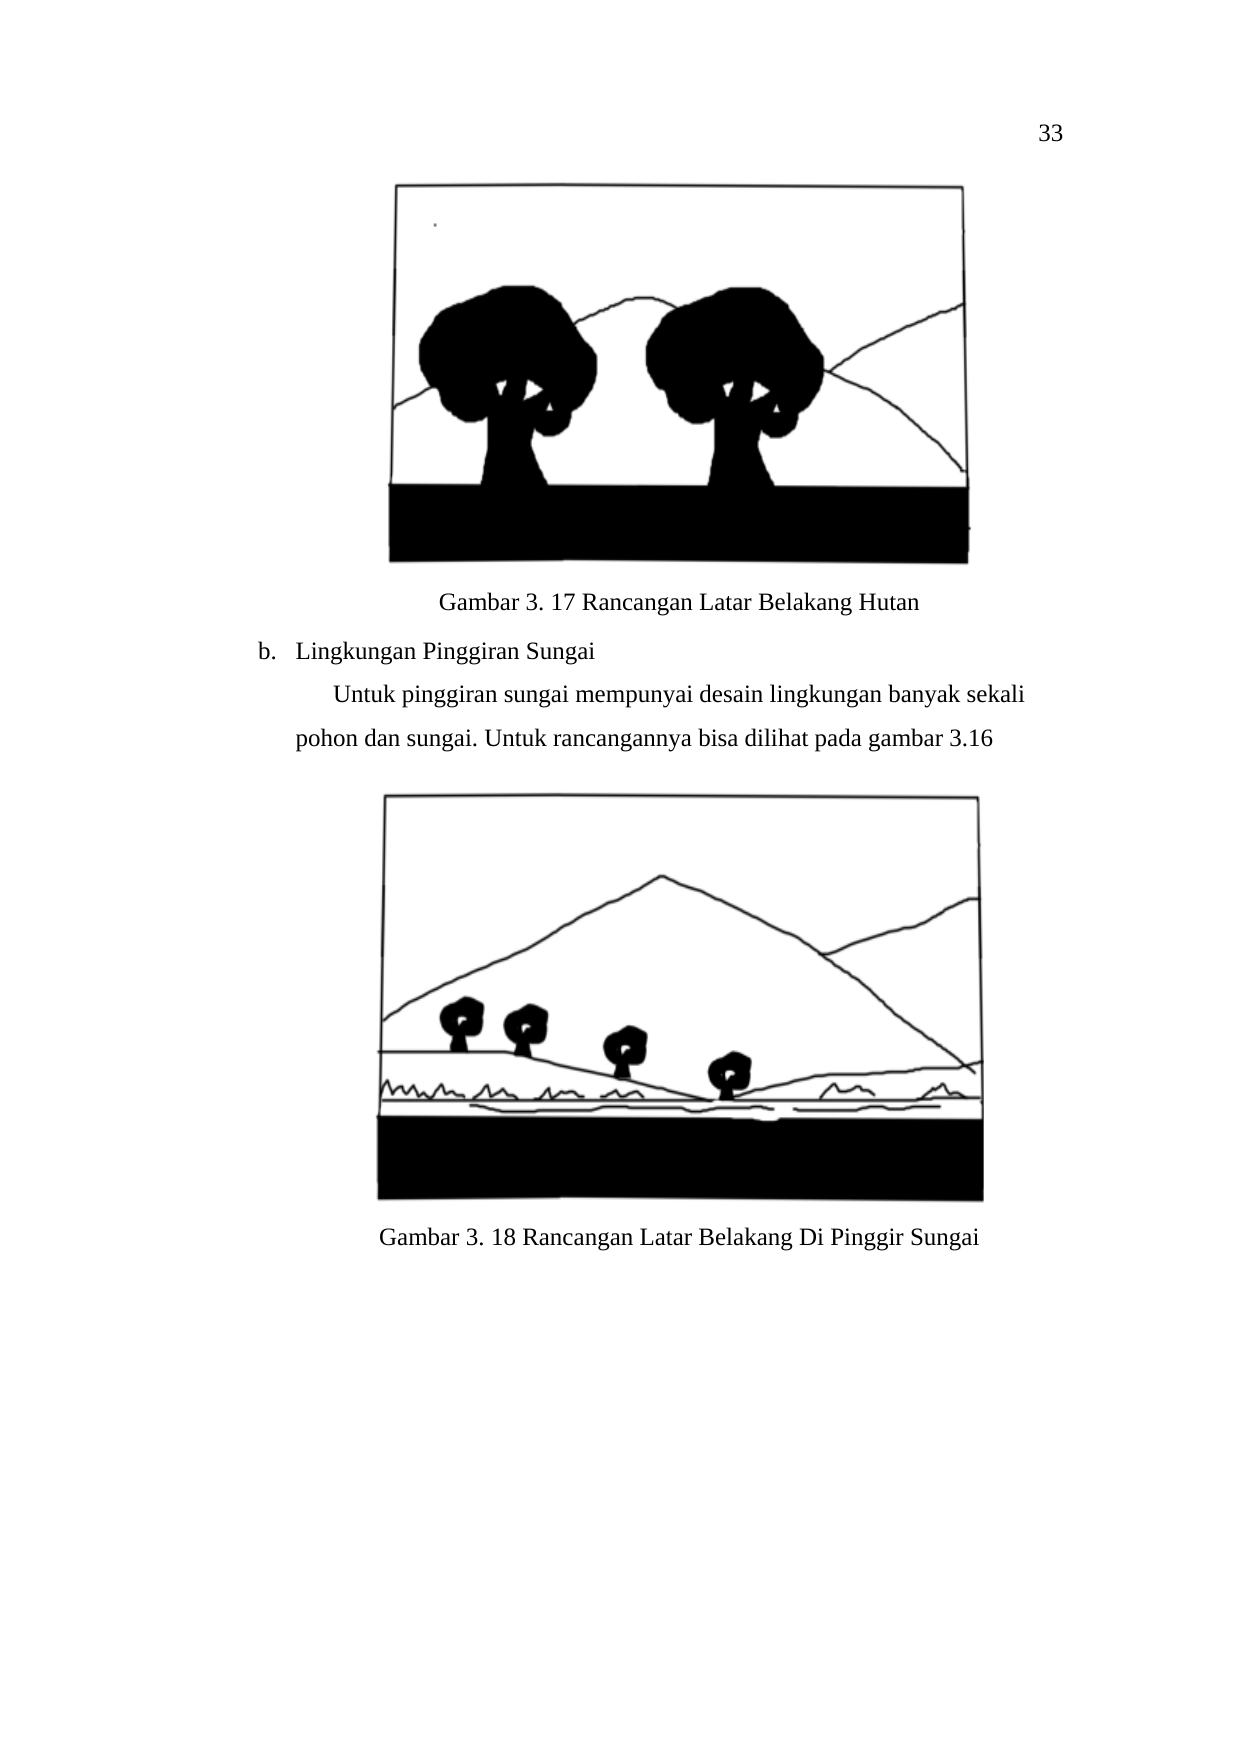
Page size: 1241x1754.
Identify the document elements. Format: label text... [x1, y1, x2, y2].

list Lingkungan Pinggiran Sungai [258, 636, 1063, 665]
picture [374, 765, 984, 1208]
picture [383, 177, 975, 573]
text Untuk pinggiran sungai mempunyai desain lingkungan banyak sekali pohon dan sungai. Untuk rancangannya bisa dilihat pada gambar 3.16 [295, 679, 1063, 751]
text Gambar 3. 18 Rancangan Latar Belakang Di Pinggir Sungai [295, 1222, 1063, 1251]
text Gambar 3. 17 Rancangan Latar Belakang Hutan [295, 587, 1063, 616]
